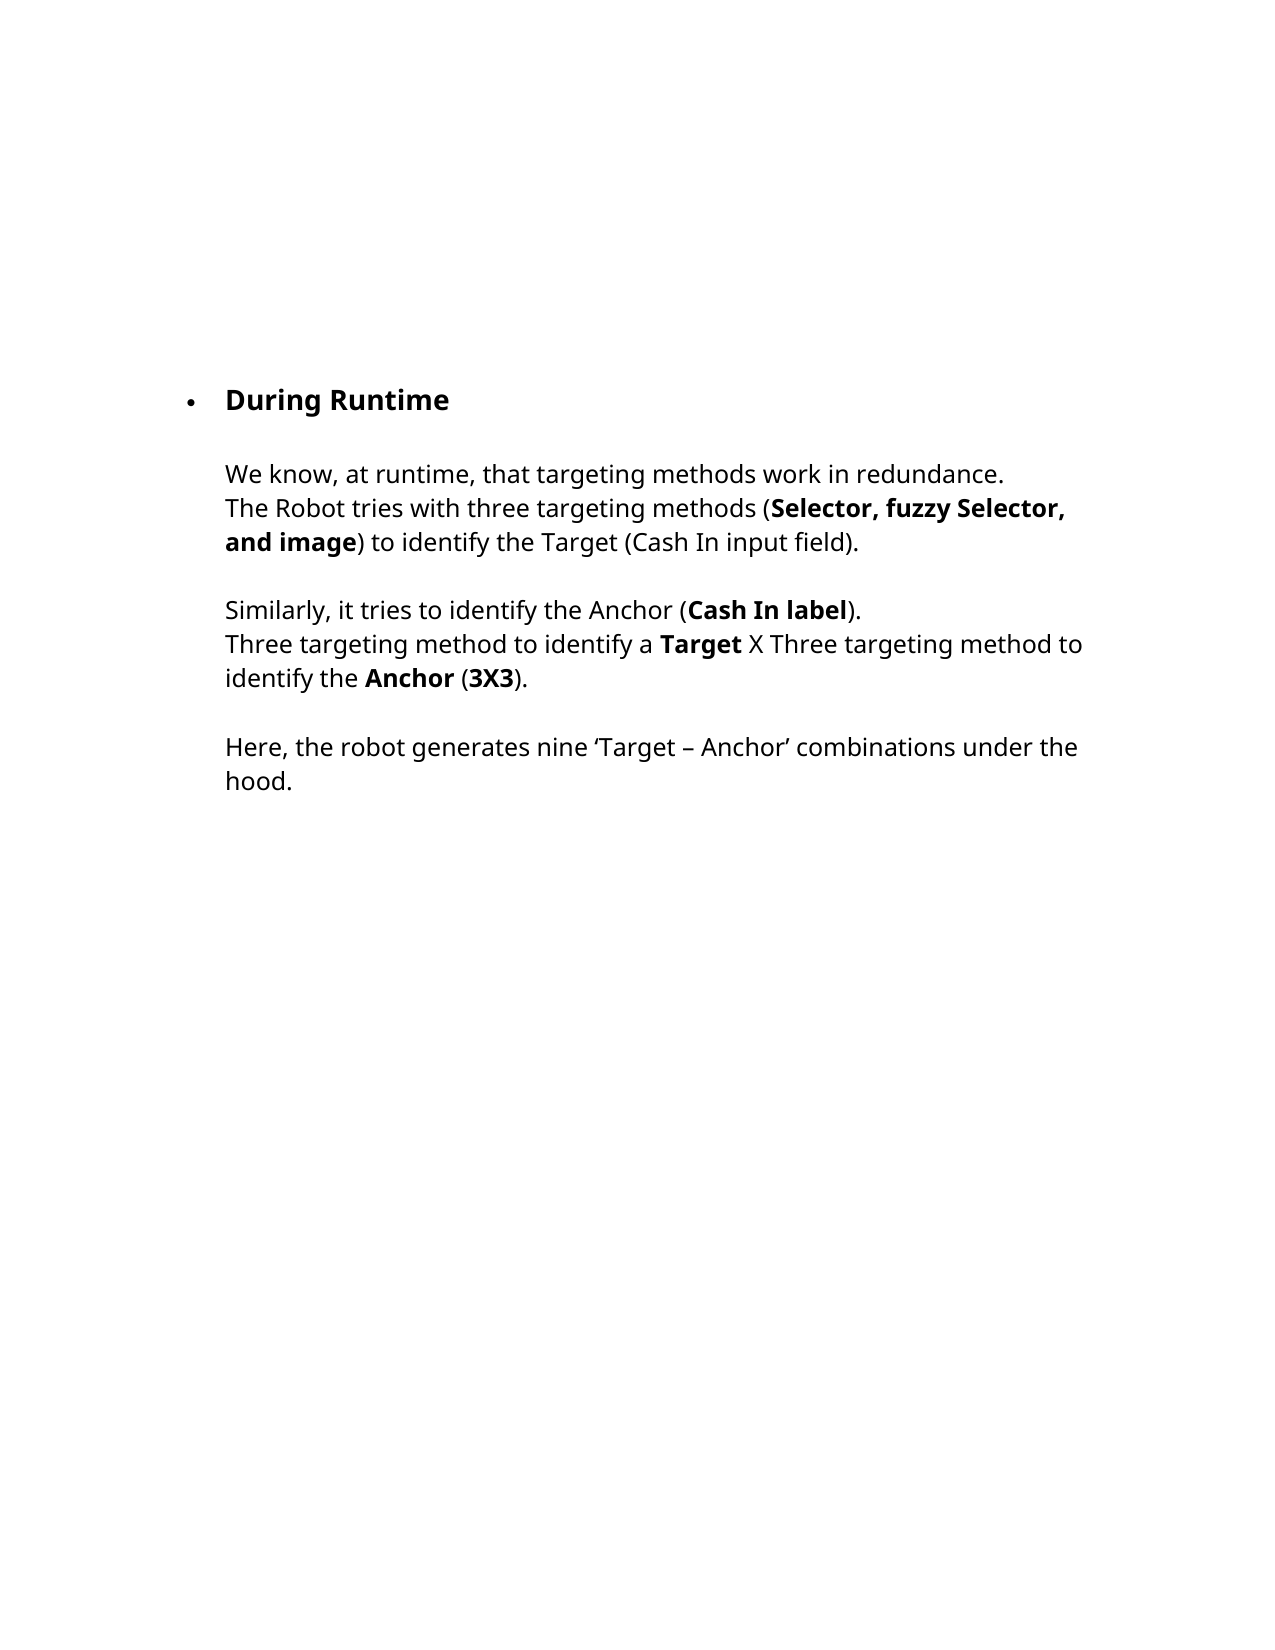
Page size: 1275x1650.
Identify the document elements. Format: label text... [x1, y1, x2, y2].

subtitle During Runtime [187, 380, 1125, 418]
text The Robot tries with three targeting methods (Selector, fuzzy Selector, and image) to identify the Target (Cash In input field). [225, 491, 1125, 559]
text Three targeting method to identify a Target X Three targeting method to identify the Anchor (3X3). [225, 627, 1125, 695]
text Similarly, it tries to identify the Anchor (Cash In label). [225, 593, 1125, 627]
text We know, at runtime, that targeting methods work in redundance. [225, 457, 1125, 491]
text Here, the robot generates nine ‘Target – Anchor’ combinations under the hood. [225, 729, 1125, 797]
